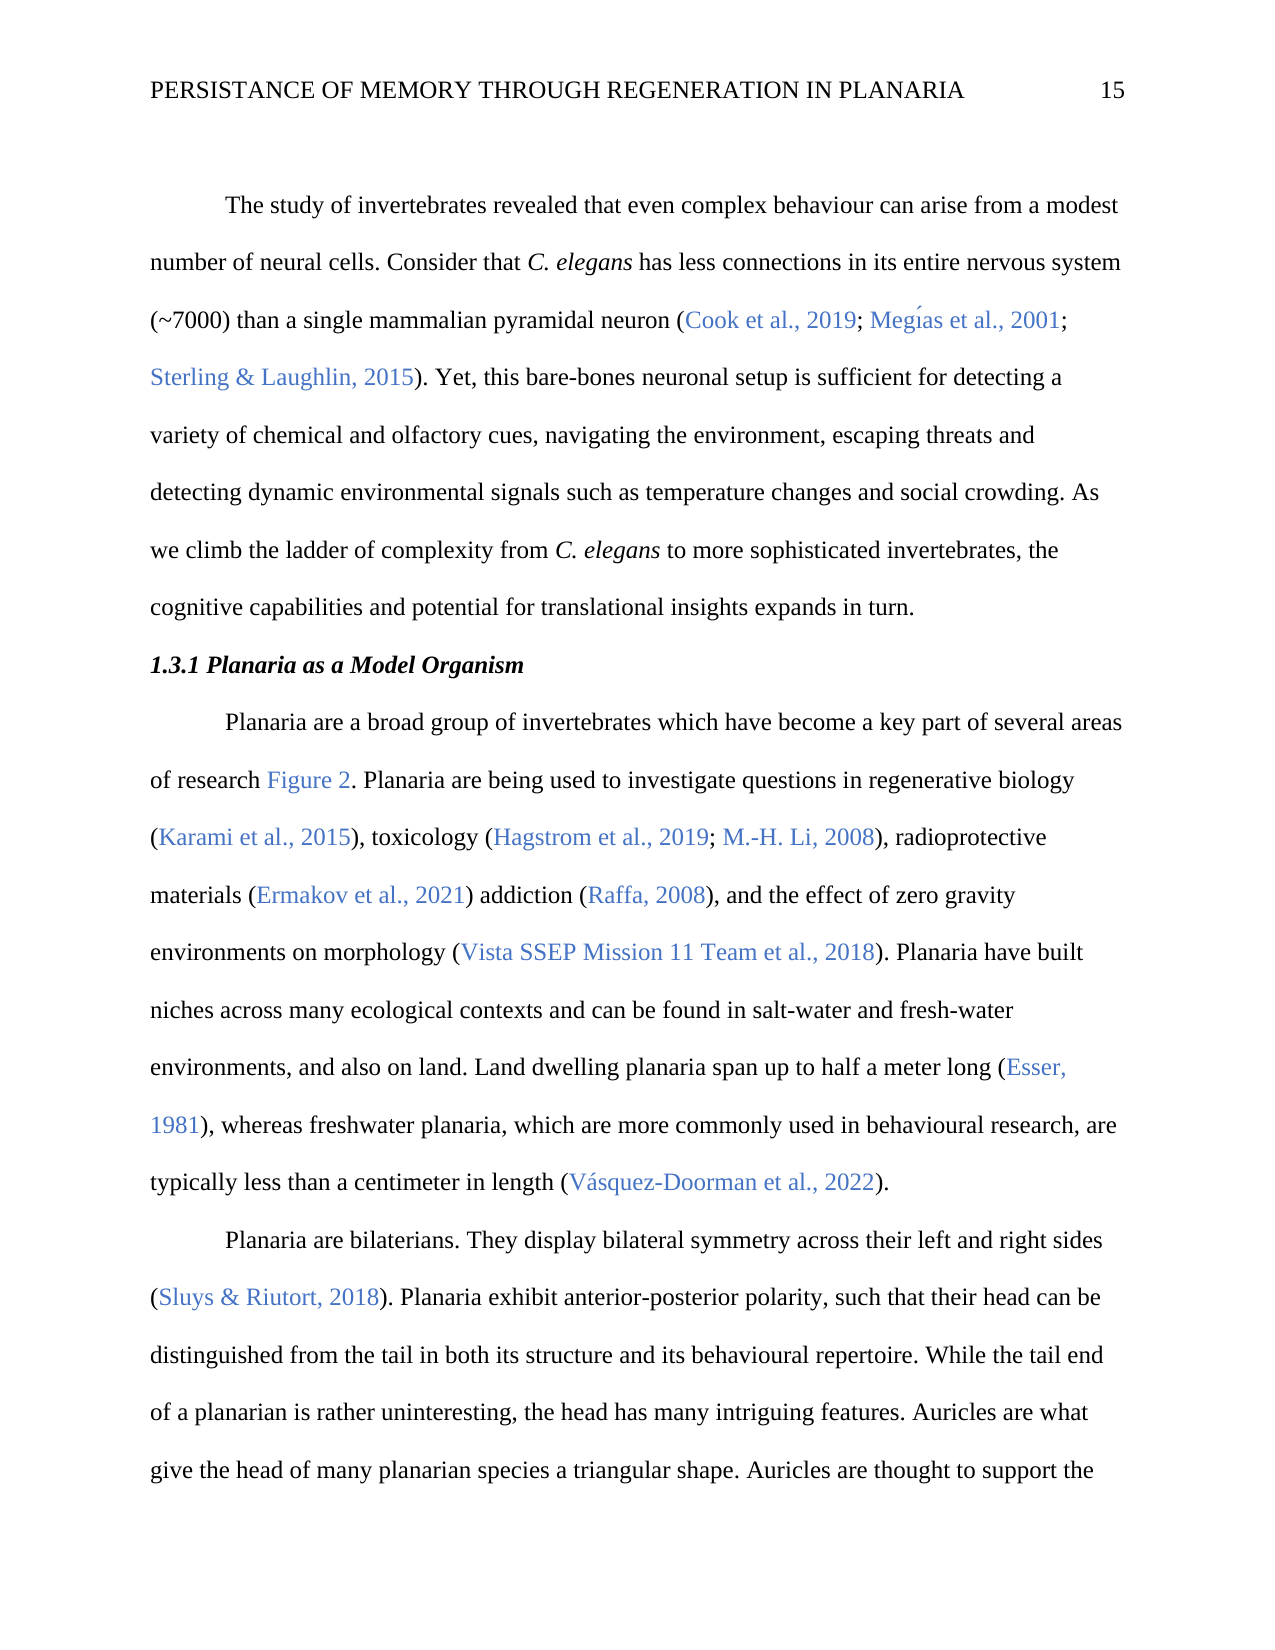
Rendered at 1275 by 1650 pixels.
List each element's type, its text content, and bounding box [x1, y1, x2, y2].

subtitle 1.3.1 Planaria as a Model Organism [150, 650, 1125, 679]
text The study of invertebrates revealed that even complex behaviour can arise from a modest number of neural cells. Consider that C. elegans has less connections in its entire nervous system (~7000) than a single mammalian pyramidal neuron (Cook et al., 2019; Megı́as et al., 2001; Sterling & Laughlin, 2015). Yet, this bare-bones neuronal setup is sufficient for detecting a variety of chemical and olfactory cues, navigating the environment, escaping threats and detecting dynamic environmental signals such as temperature changes and social crowding. As we climb the ladder of complexity from C. elegans to more sophisticated invertebrates, the cognitive capabilities and potential for translational insights expands in turn. [150, 190, 1125, 621]
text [150, 1225, 1125, 1484]
text Planaria are a broad group of invertebrates which have become a key part of several areas of research Figure 2. Planaria are being used to investigate questions in regenerative biology (Karami et al., 2015), toxicology (Hagstrom et al., 2019; M.-H. Li, 2008), radioprotective materials (Ermakov et al., 2021) addiction (Raffa, 2008), and the effect of zero gravity environments on morphology (Vista SSEP Mission 11 Team et al., 2018). Planaria have built niches across many ecological contexts and can be found in salt-water and fresh-water environments, and also on land. Land dwelling planaria span up to half a meter long (Esser, 1981), whereas freshwater planaria, which are more commonly used in behavioural research, are typically less than a centimeter in length (Vásquez-Doorman et al., 2022). [150, 707, 1125, 1196]
